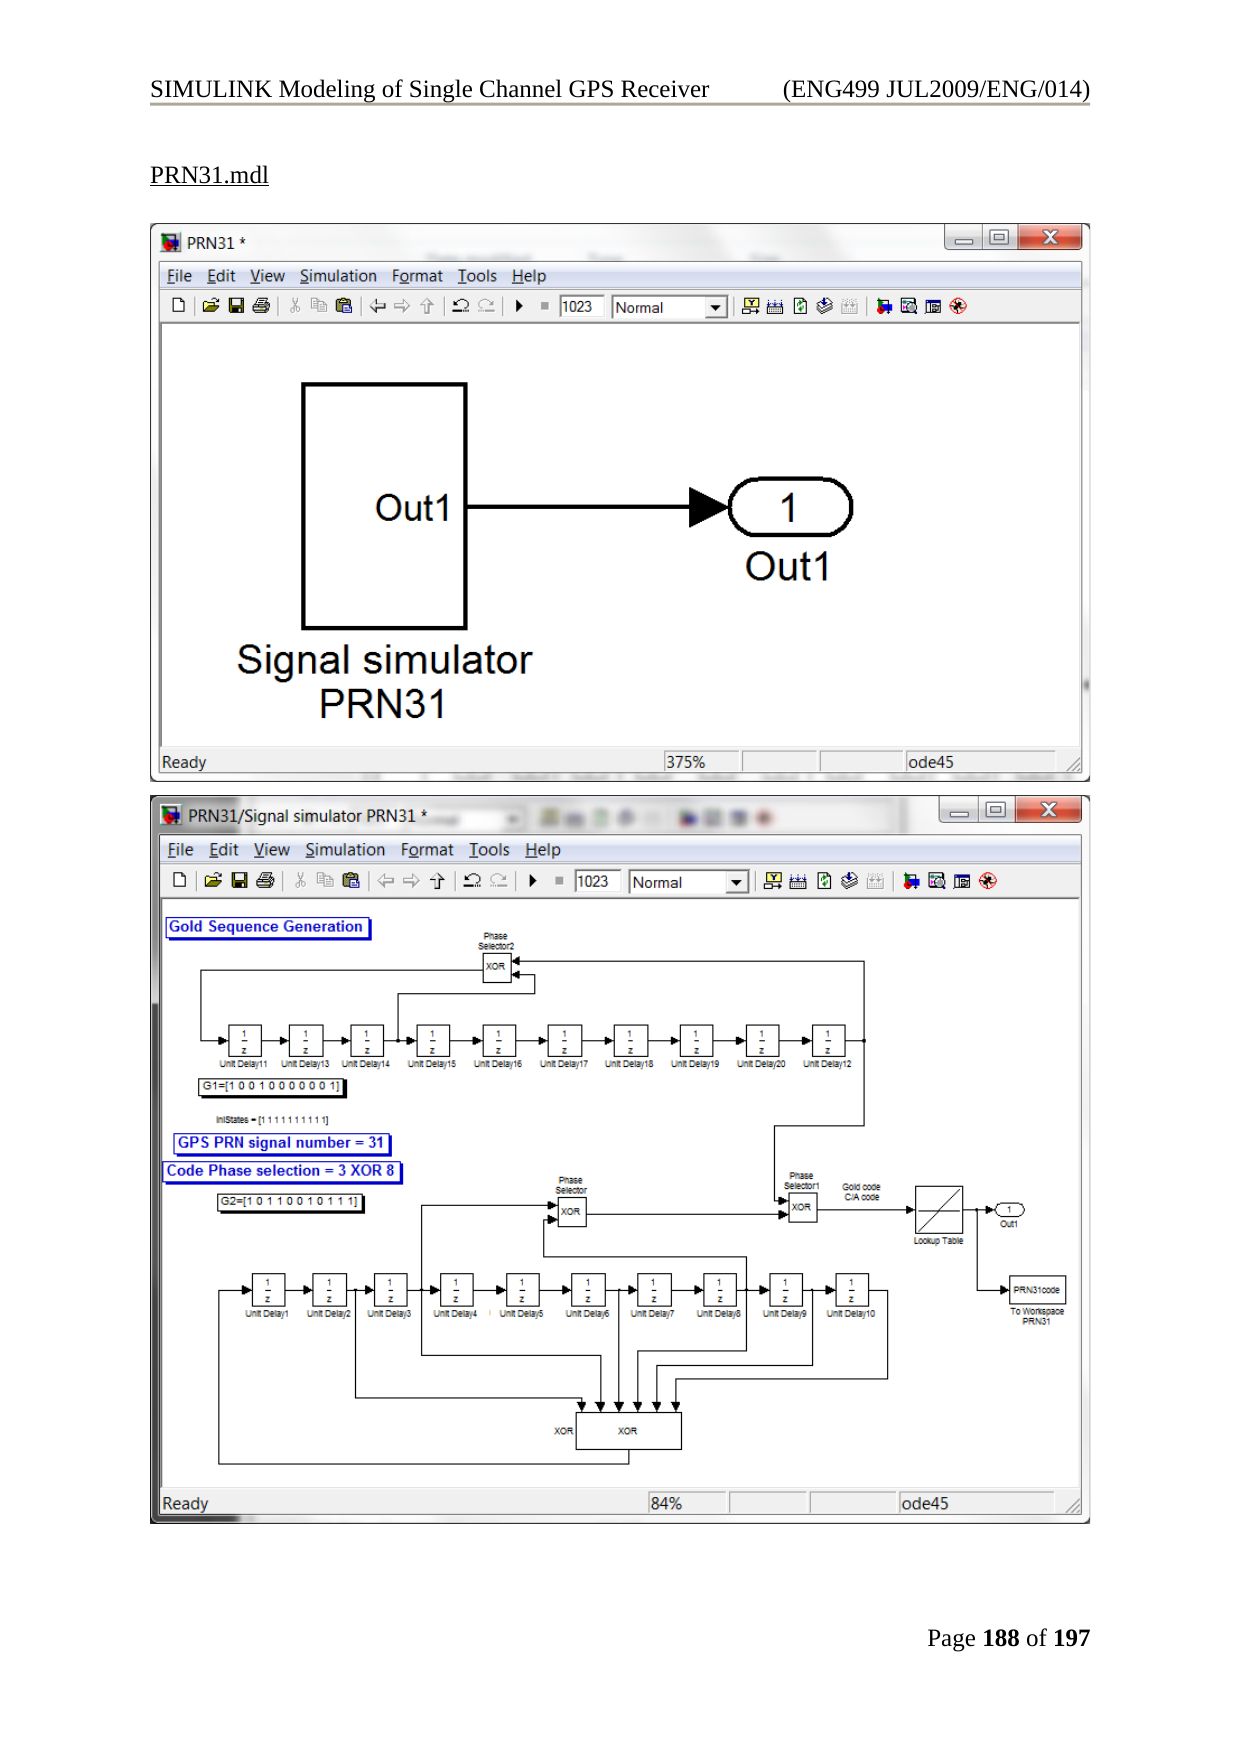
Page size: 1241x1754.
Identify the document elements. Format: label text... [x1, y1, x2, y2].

picture [150, 223, 1091, 782]
picture [150, 795, 1091, 1524]
text PRN31.mdl [150, 160, 1090, 189]
